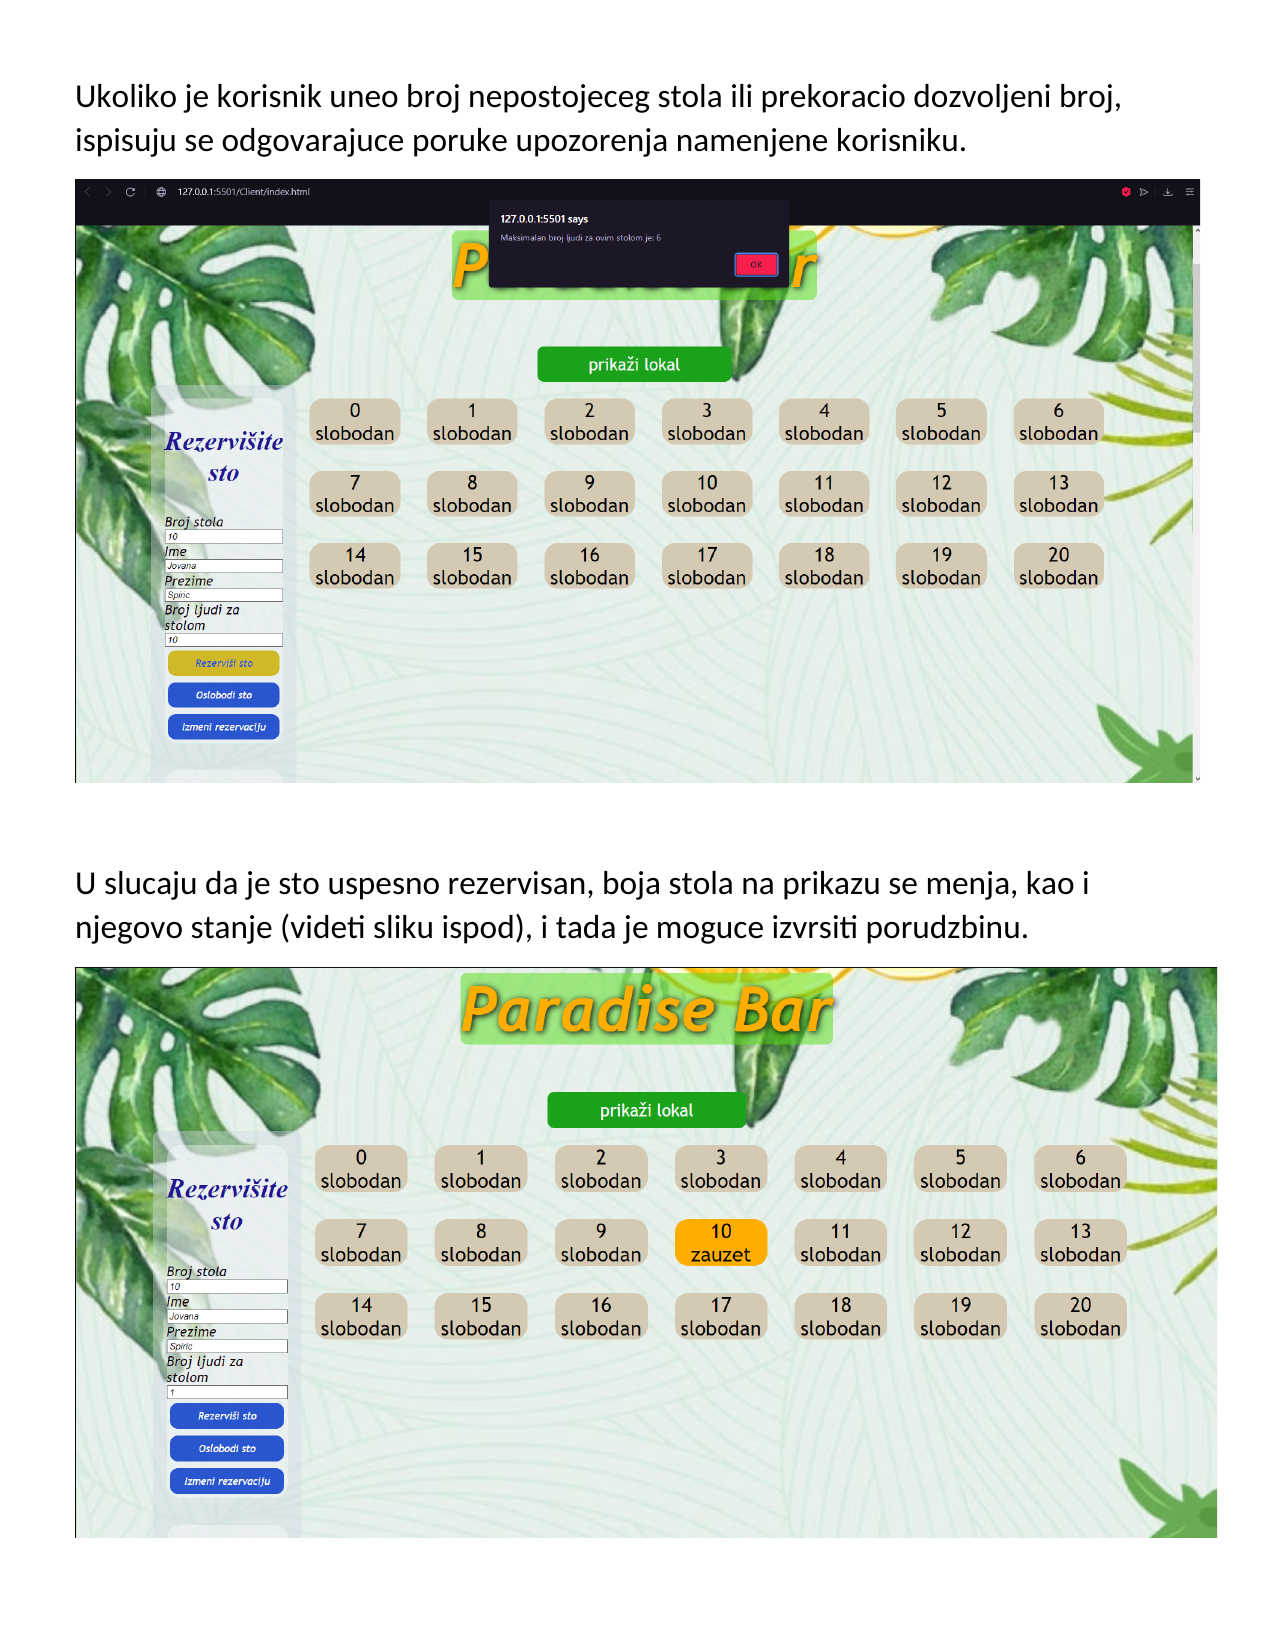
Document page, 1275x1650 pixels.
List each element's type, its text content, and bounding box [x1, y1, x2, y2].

text Ukoliko je korisnik uneo broj nepostojeceg stola ili prekoracio dozvoljeni broj, ispisuju se odgovarajuce poruke upozorenja namenjene korisniku. [75, 75, 1200, 160]
picture [75, 967, 1218, 1538]
text U slucaju da je sto uspesno rezervisan, boja stola na prikazu se menja, kao i njegovo stanje (videti sliku ispod), i tada je moguce izvrsiti porudzbinu. [75, 862, 1200, 947]
picture [75, 179, 1200, 783]
